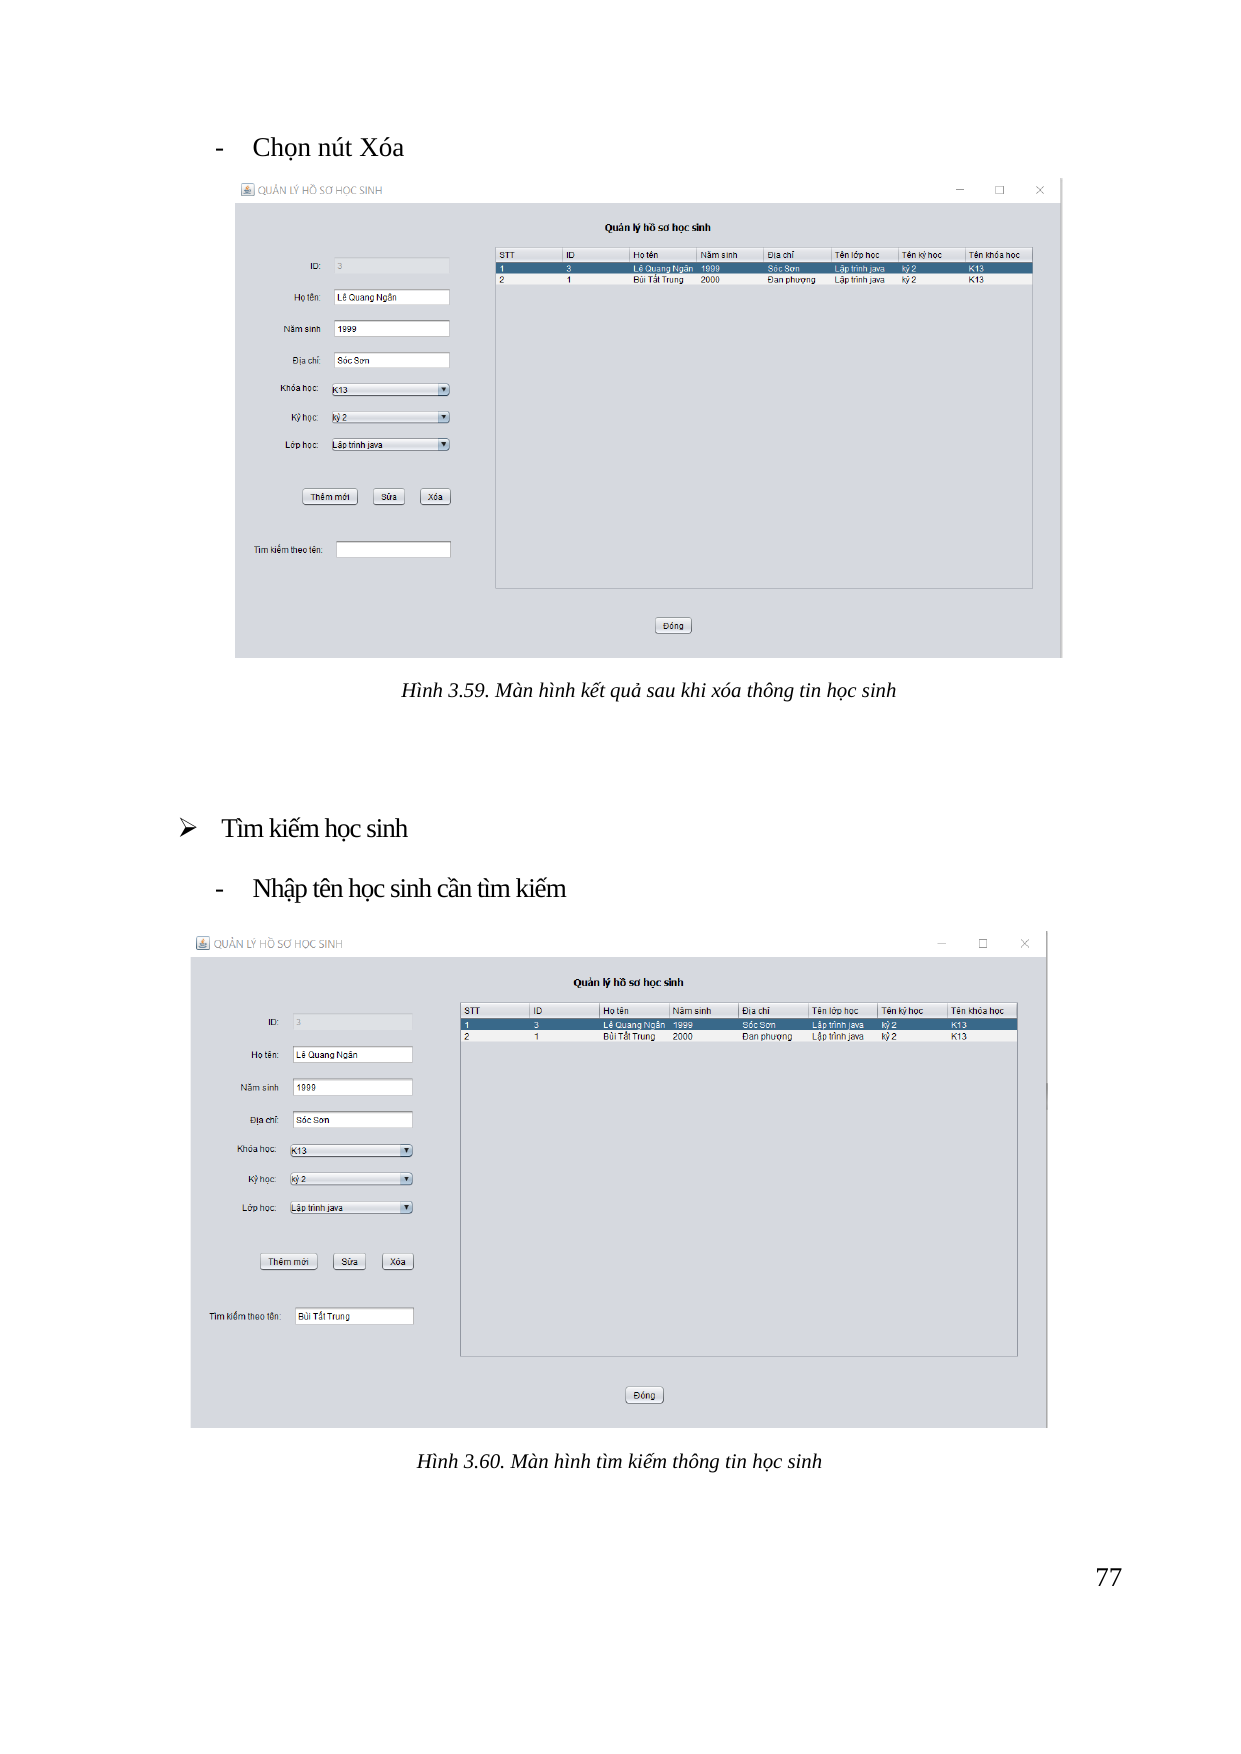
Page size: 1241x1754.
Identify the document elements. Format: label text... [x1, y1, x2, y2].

list Chọn nút Xóa [215, 131, 1122, 162]
list Tìm kiếm học sinh [177, 813, 1122, 844]
list Nhập tên học sinh cần tìm kiếm [215, 872, 1122, 903]
picture [190, 931, 1048, 1428]
picture [235, 178, 1063, 658]
